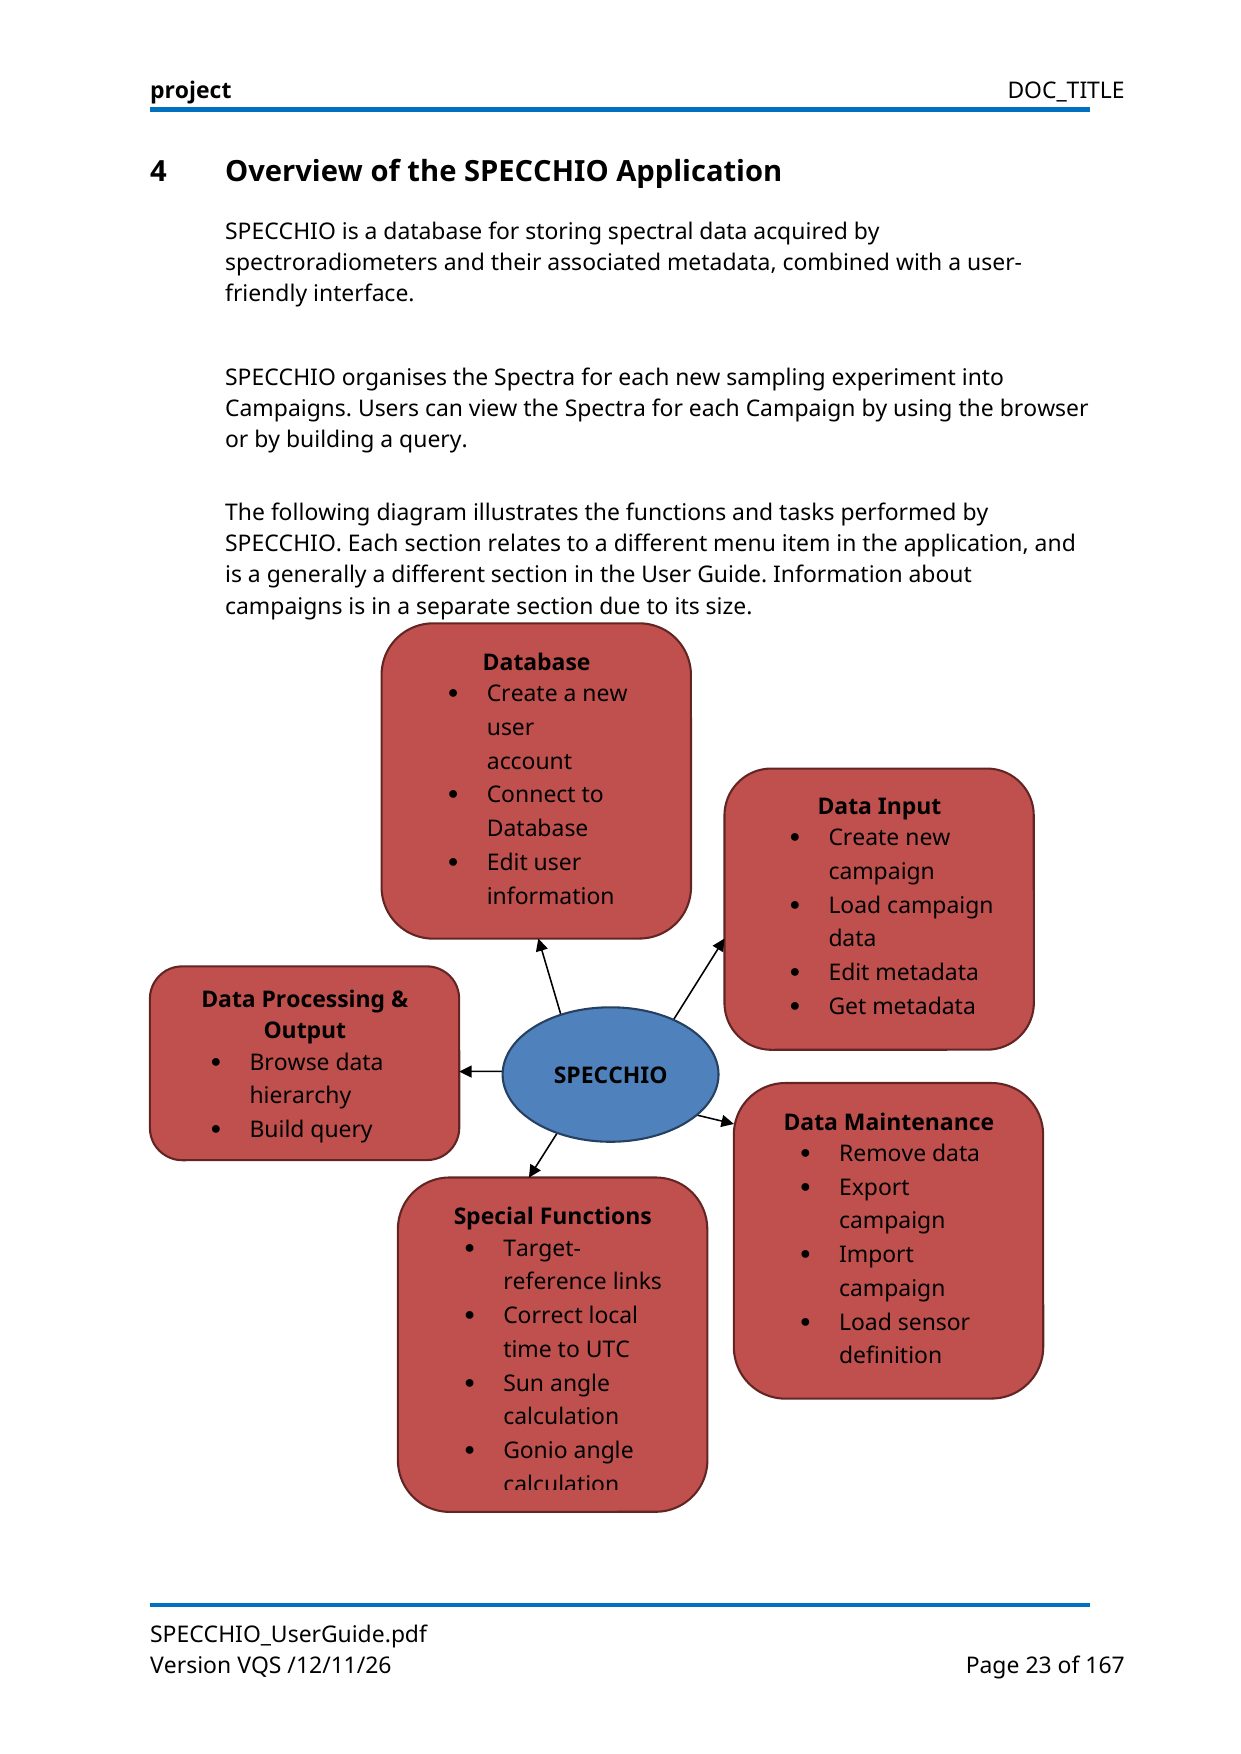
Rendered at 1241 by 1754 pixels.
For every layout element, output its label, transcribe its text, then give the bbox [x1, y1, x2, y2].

text SPECCHIO organises the Spectra for each new sampling experiment into Campaigns. Users can view the Spectra for each Campaign by using the browser or by building a query. [225, 361, 1090, 454]
subtitle Overview of the SPECCHIO Application [150, 150, 1090, 190]
list The following diagram illustrates the functions and tasks performed by SPECCHIO. Each section relates to a different menu item in the application, and is a generally a different section in the User Guide. Information about campaigns is in a separate section due to its size. [225, 496, 1090, 621]
text SPECCHIO is a database for storing spectral data acquired by spectroradiometers and their associated metadata, combined with a user-friendly interface. [225, 215, 1090, 308]
